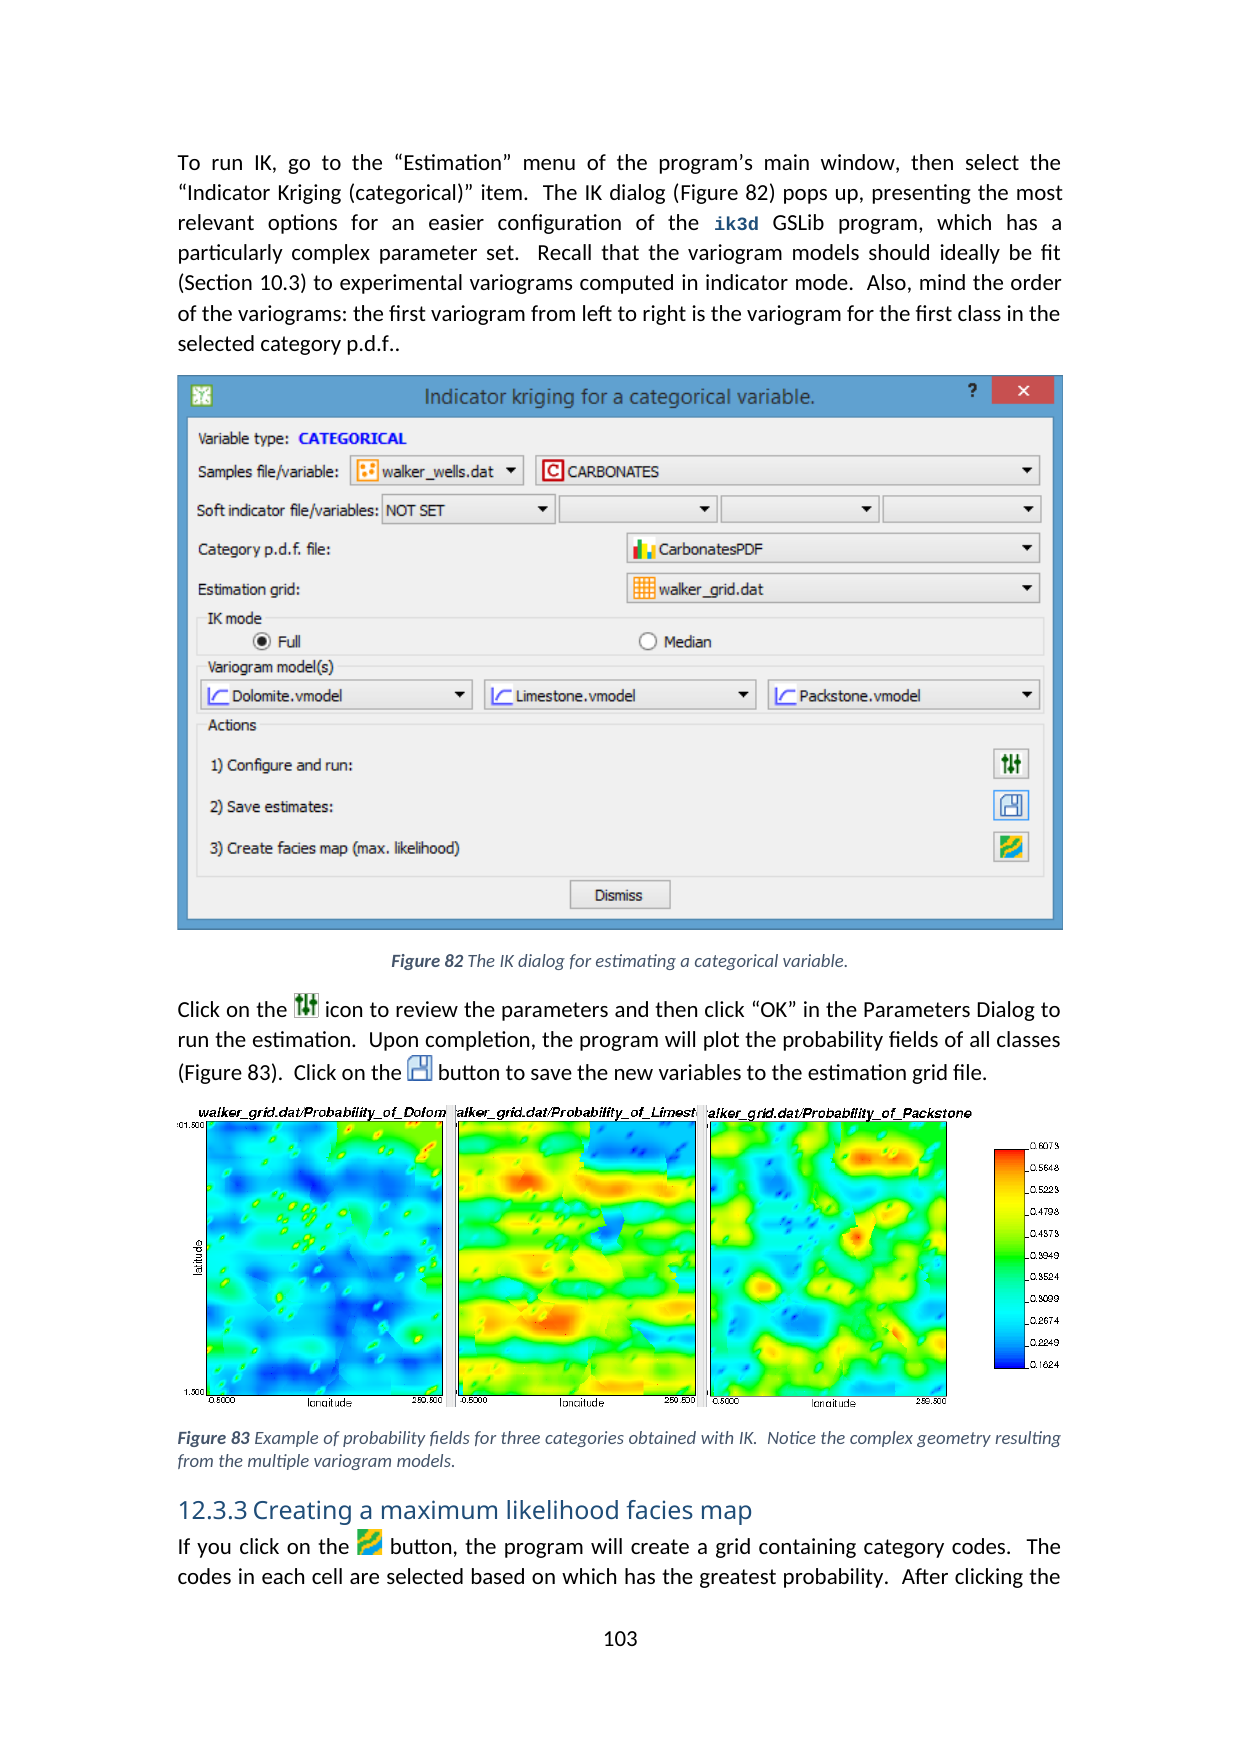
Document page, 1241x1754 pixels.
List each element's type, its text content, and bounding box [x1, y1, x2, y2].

picture [357, 1529, 383, 1555]
picture [177, 1105, 1062, 1407]
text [177, 148, 1063, 357]
picture [295, 994, 318, 1017]
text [177, 1529, 1063, 1590]
subtitle Creating a maximum likelihood facies map [177, 1492, 1063, 1527]
text Figure 83 Example of probability fields for three categories obtained with IK. Notice the complex geometry resulting from the multiple variogram models. [177, 1426, 1063, 1472]
picture [407, 1055, 433, 1081]
picture [177, 375, 1063, 930]
text Click on the icon to review the parameters and then click “OK” in the Parameters Dialog to run the estimation. Upon completion, the program will plot the probability fields of all classes (Figure 82). Click on the button to save the new variables to the estimation grid file. [177, 992, 1063, 1087]
text Figure 82 The IK dialog for estimating a categorical variable. [177, 949, 1063, 972]
picture [373, 1548, 383, 1555]
